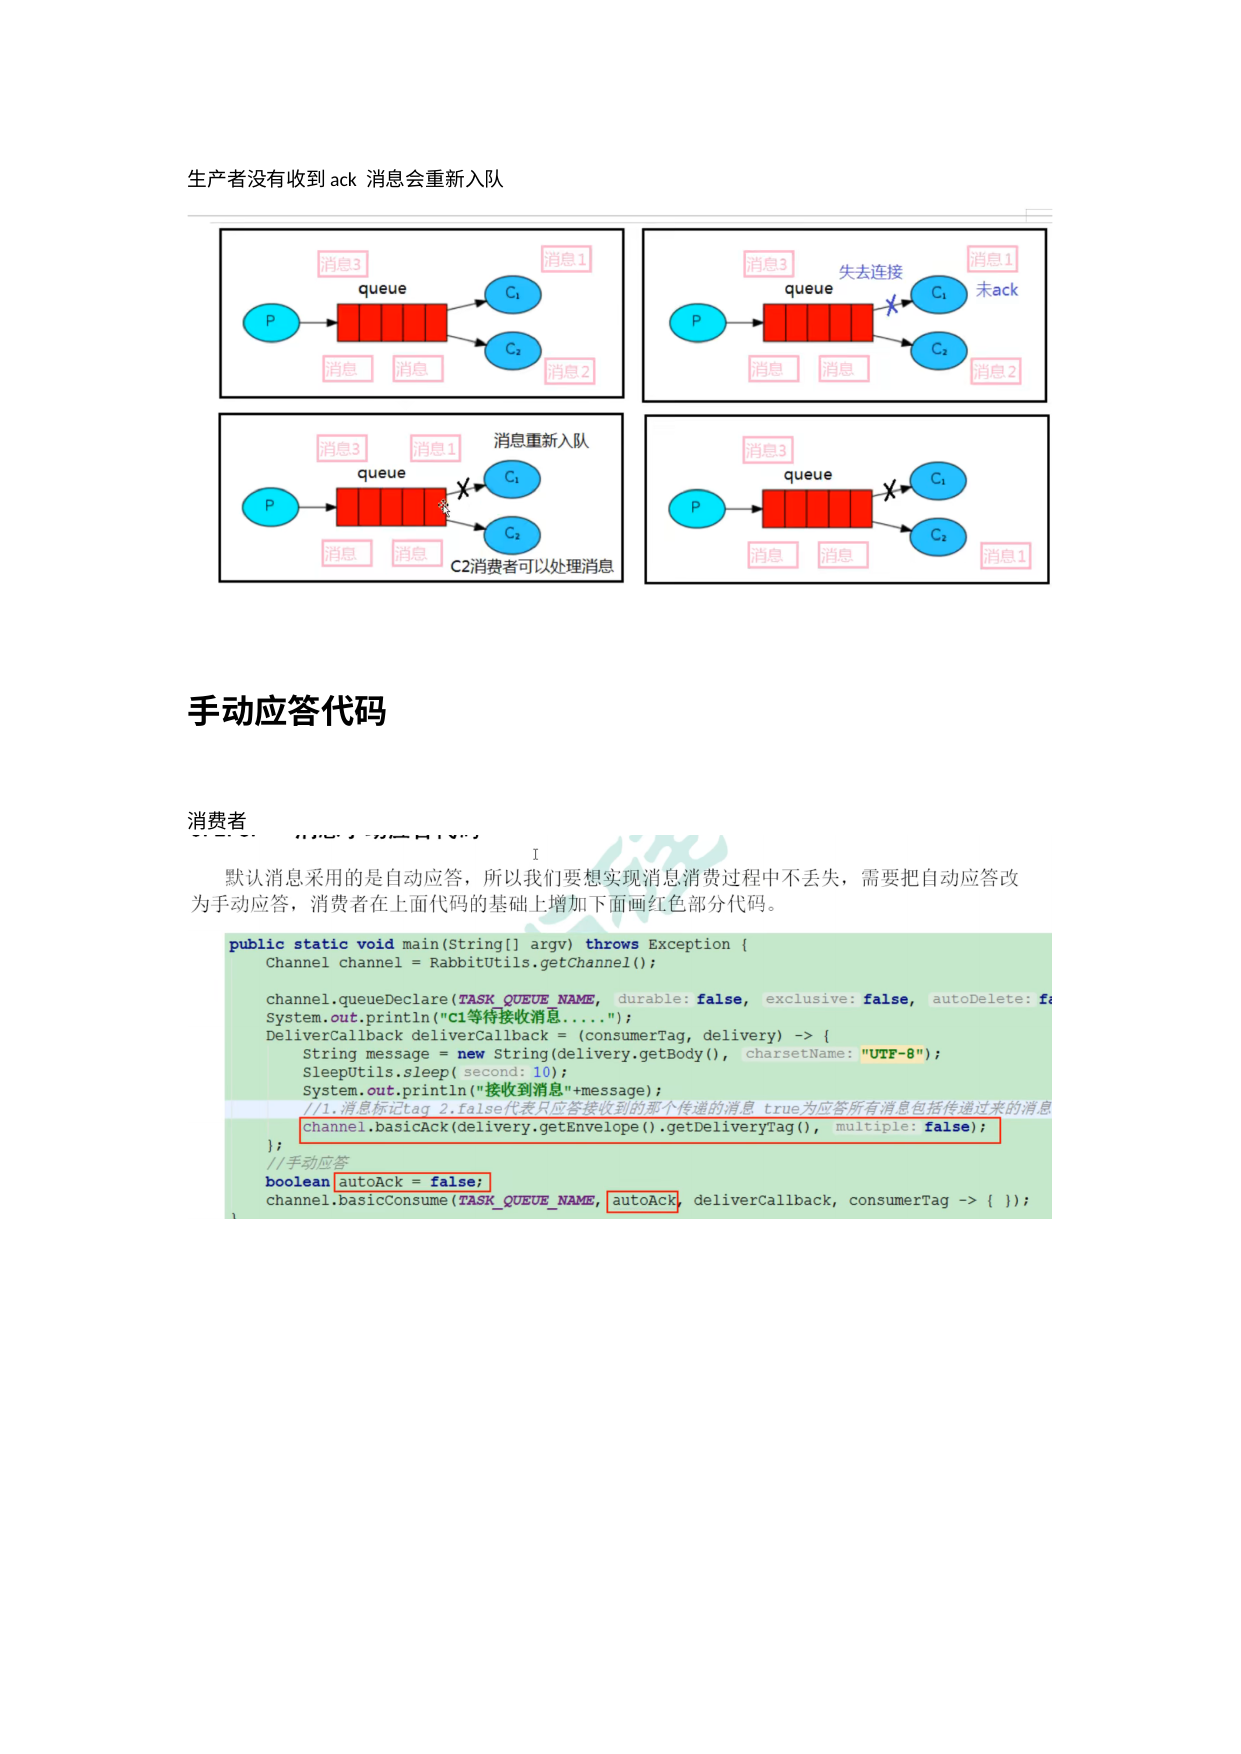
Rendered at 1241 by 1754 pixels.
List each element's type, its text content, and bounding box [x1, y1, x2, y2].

text 消费者 [187, 803, 1053, 836]
text 生产者没有收到ack 消息会重新入队 [187, 162, 1053, 194]
picture [187, 194, 1053, 589]
subtitle 手动应答代码 [187, 677, 1053, 742]
picture [187, 835, 1052, 1219]
